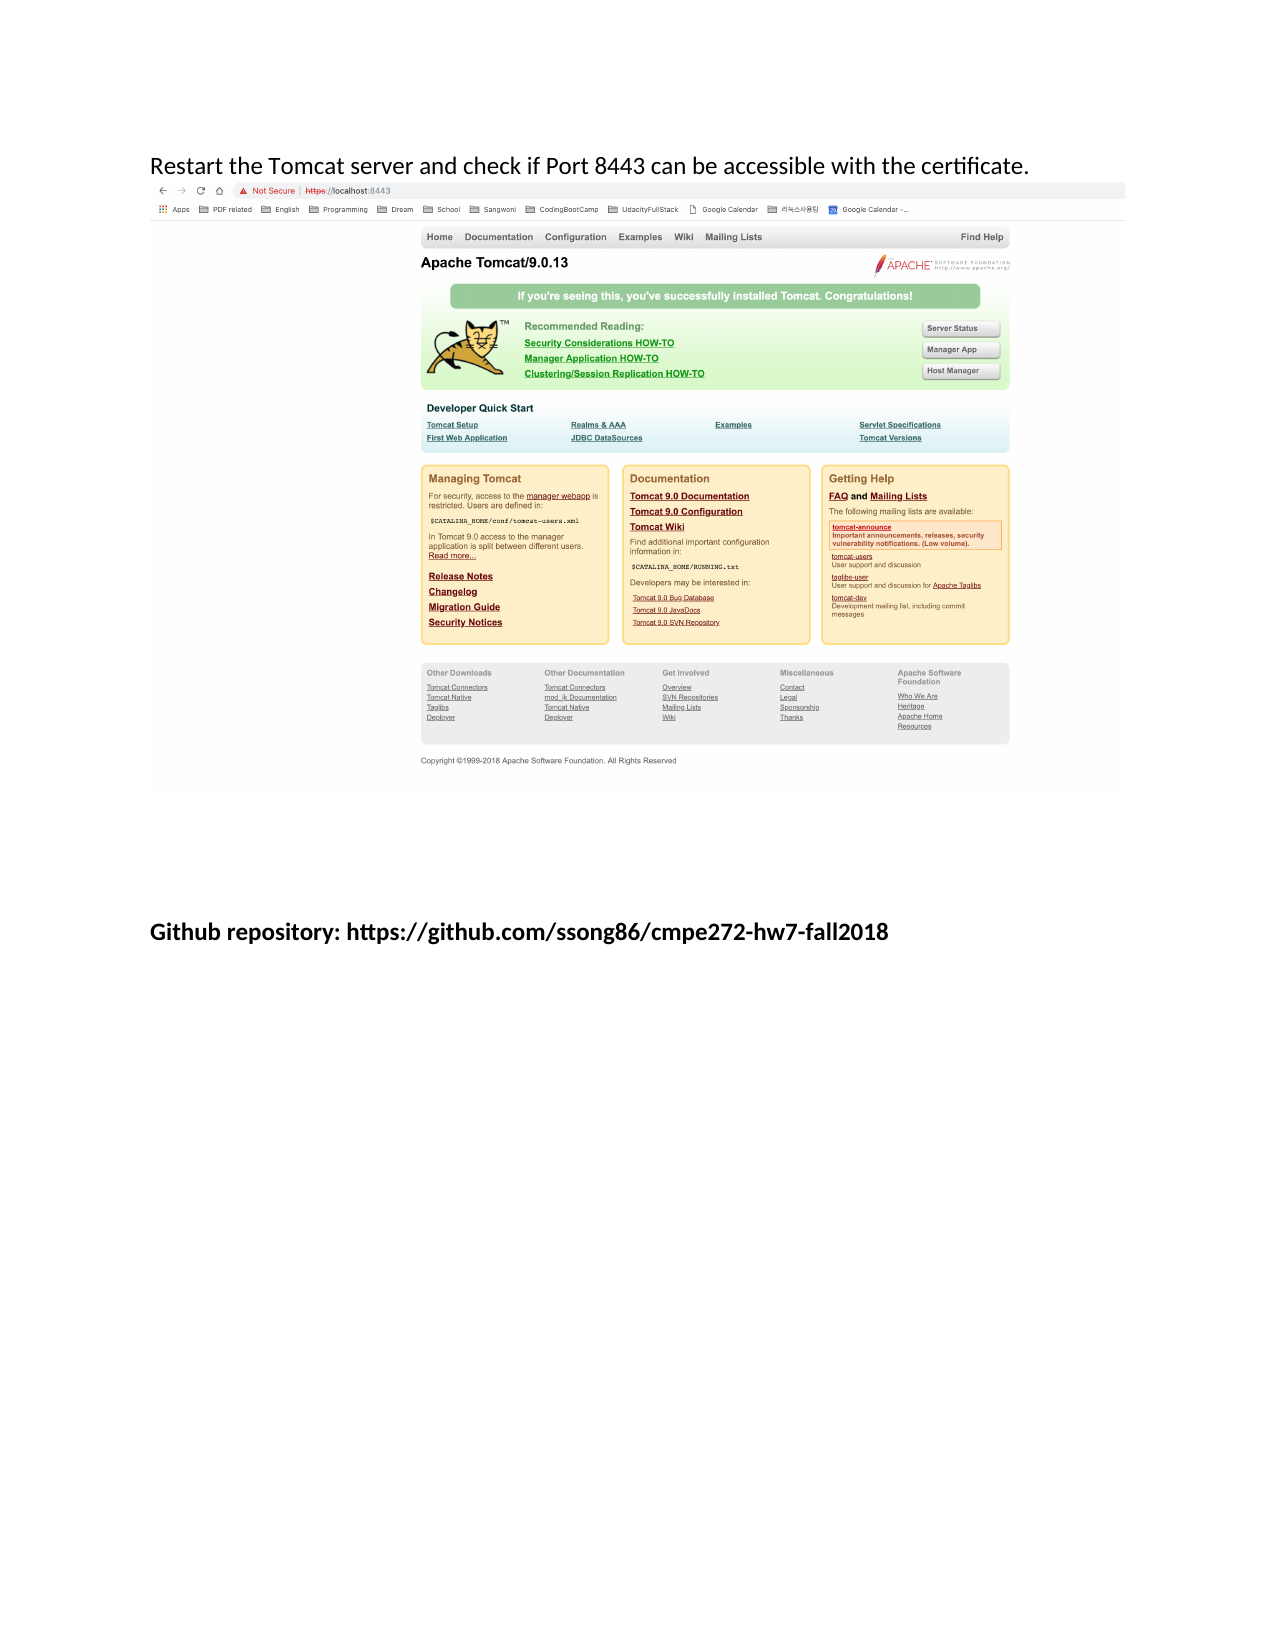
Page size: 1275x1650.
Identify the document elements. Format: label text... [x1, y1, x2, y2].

picture [150, 180, 1125, 795]
text Restart the Tomcat server and check if Port 8443 can be accessible with the certificate. [150, 150, 1125, 180]
text Github repository: https://github.com/ssong86/cmpe272-hw7-fall2018 [150, 917, 1125, 947]
